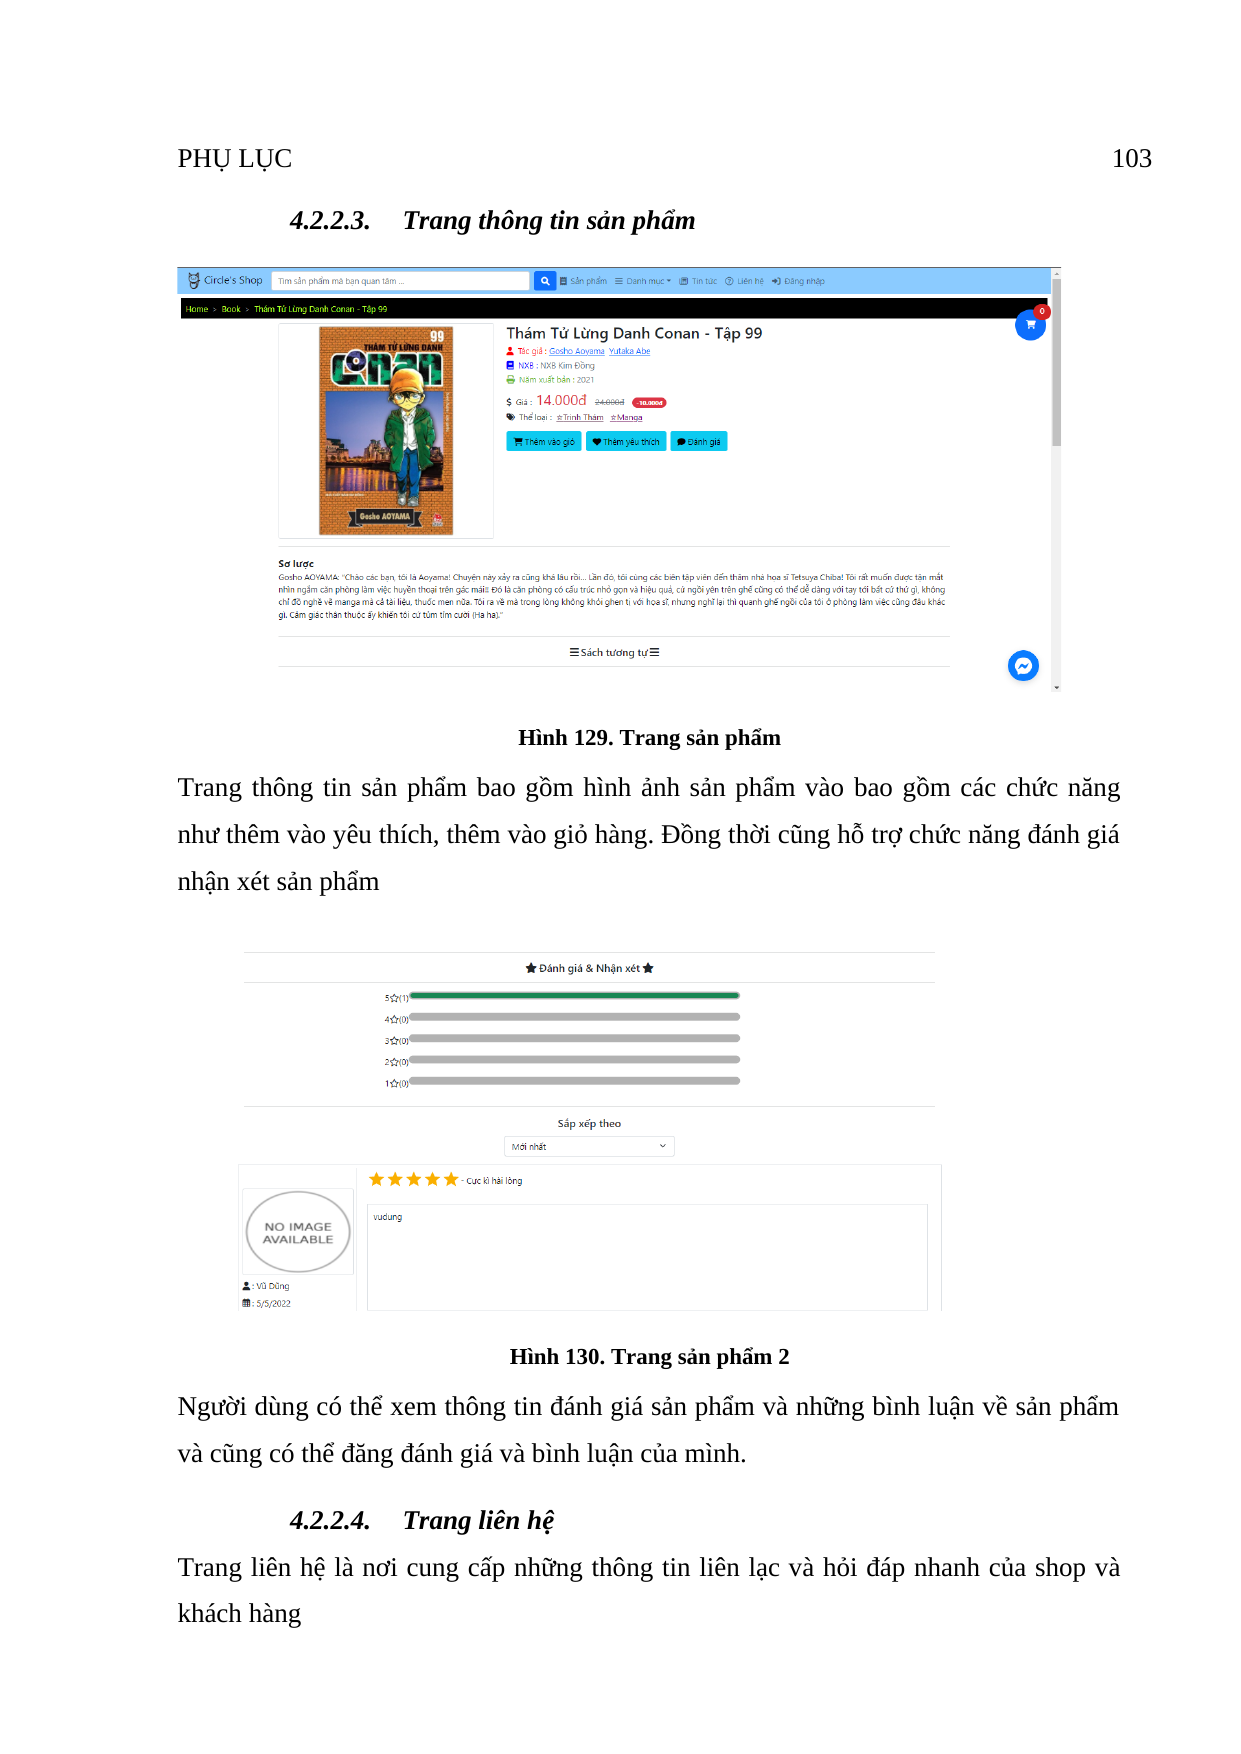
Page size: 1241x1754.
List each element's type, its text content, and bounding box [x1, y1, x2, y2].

text Hình 129. Trang sản phẩm [177, 724, 1122, 751]
list Trang thông tin sản phẩm [290, 204, 1122, 235]
list Trang liên hệ [290, 1504, 1122, 1535]
list Trang liên hệ là nơi cung cấp những thông tin liên lạc và hỏi đáp nhanh của shop và khách hàng [177, 1551, 1122, 1629]
text Trang thông tin sản phẩm bao gồm hình ảnh sản phẩm vào bao gồm các chức năng như thêm vào yêu thích, thêm vào giỏ hàng. Đồng thời cũng hỗ trợ chức năng đánh giá nhận xét sản phẩm [177, 771, 1122, 896]
text Hình 130. Trang sản phẩm 2 [177, 1343, 1122, 1369]
picture [177, 932, 983, 1311]
text Người dùng có thể xem thông tin đánh giá sản phẩm và những bình luận về sản phẩm và cũng có thể đăng đánh giá và bình luận của mình. [177, 1390, 1122, 1468]
picture [177, 267, 1062, 692]
